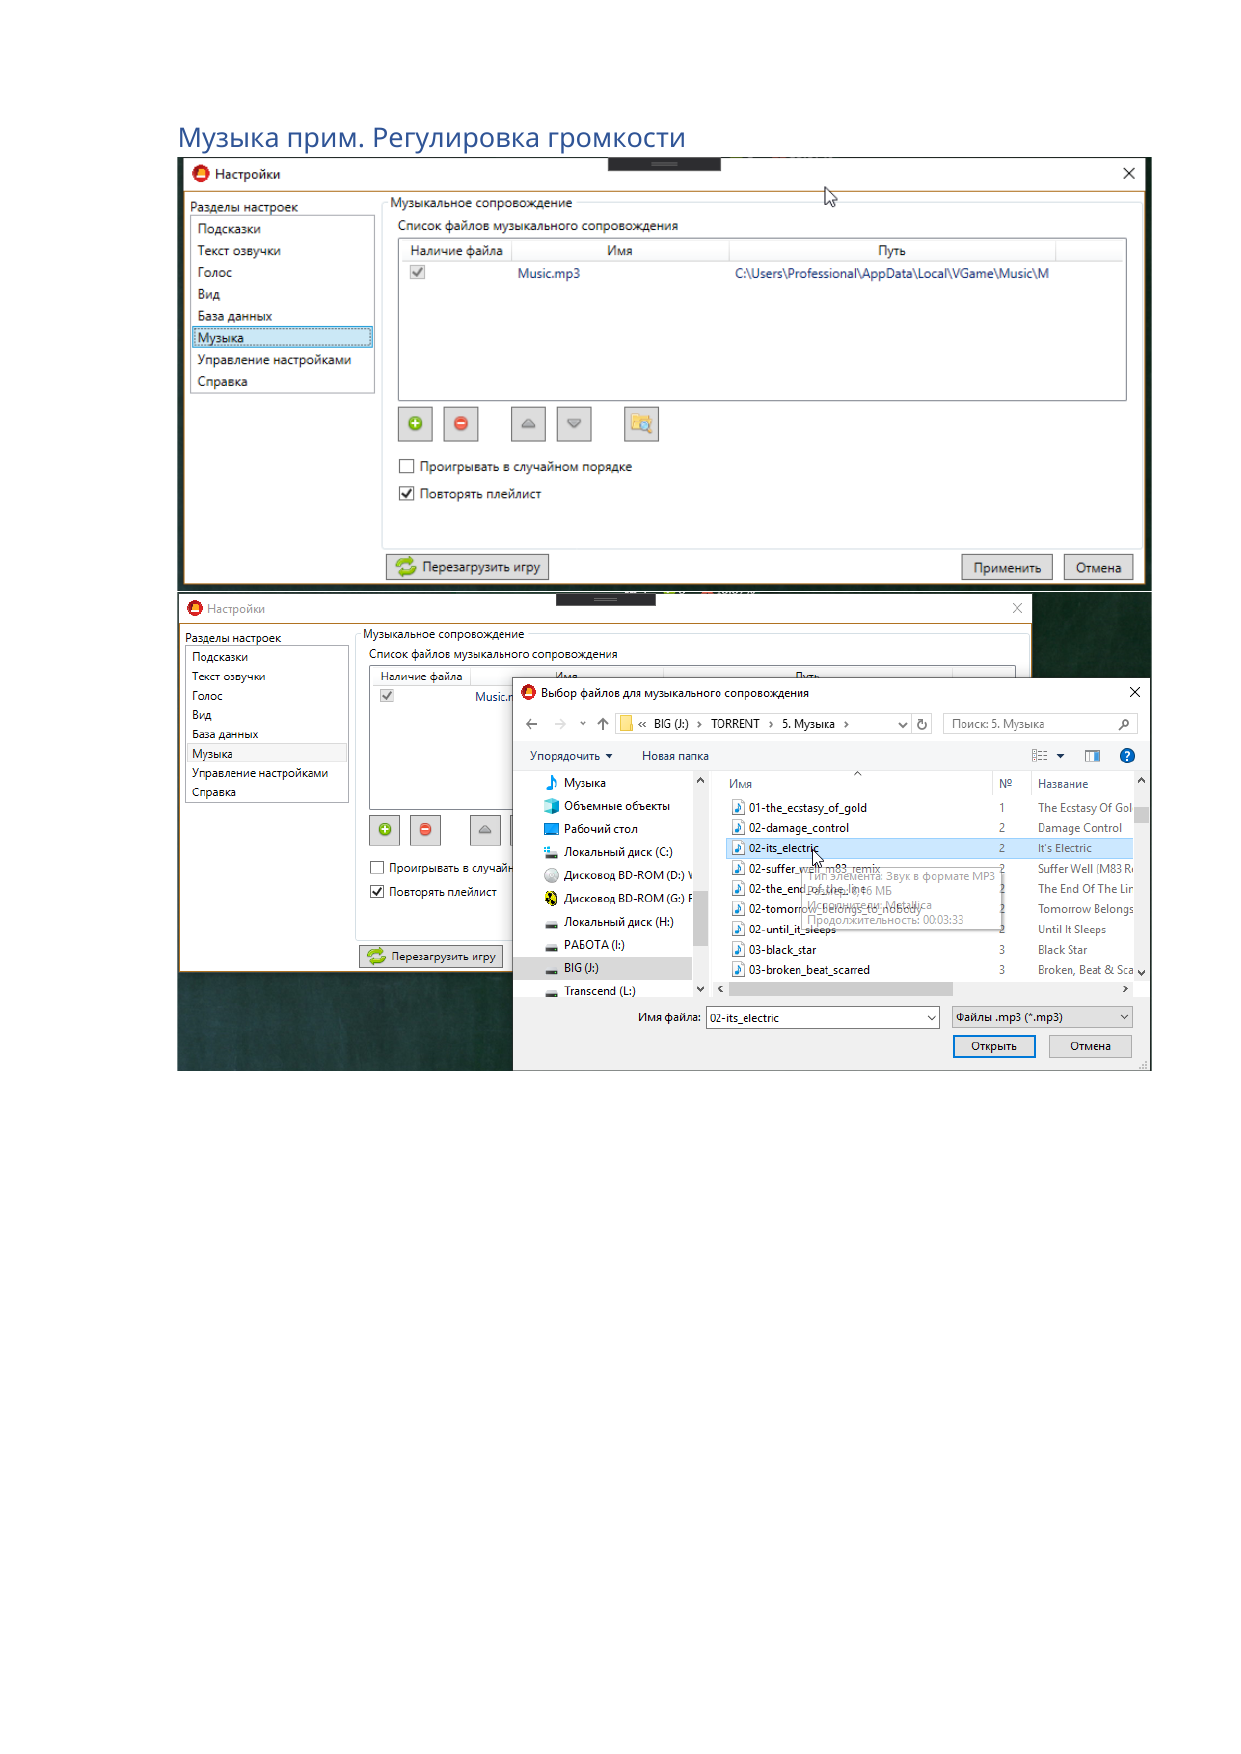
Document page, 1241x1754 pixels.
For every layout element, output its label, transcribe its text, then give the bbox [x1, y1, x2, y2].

subtitle Музыка прим. Регулировка громкости [177, 118, 1152, 155]
picture [177, 157, 1152, 591]
picture [177, 592, 1152, 1071]
